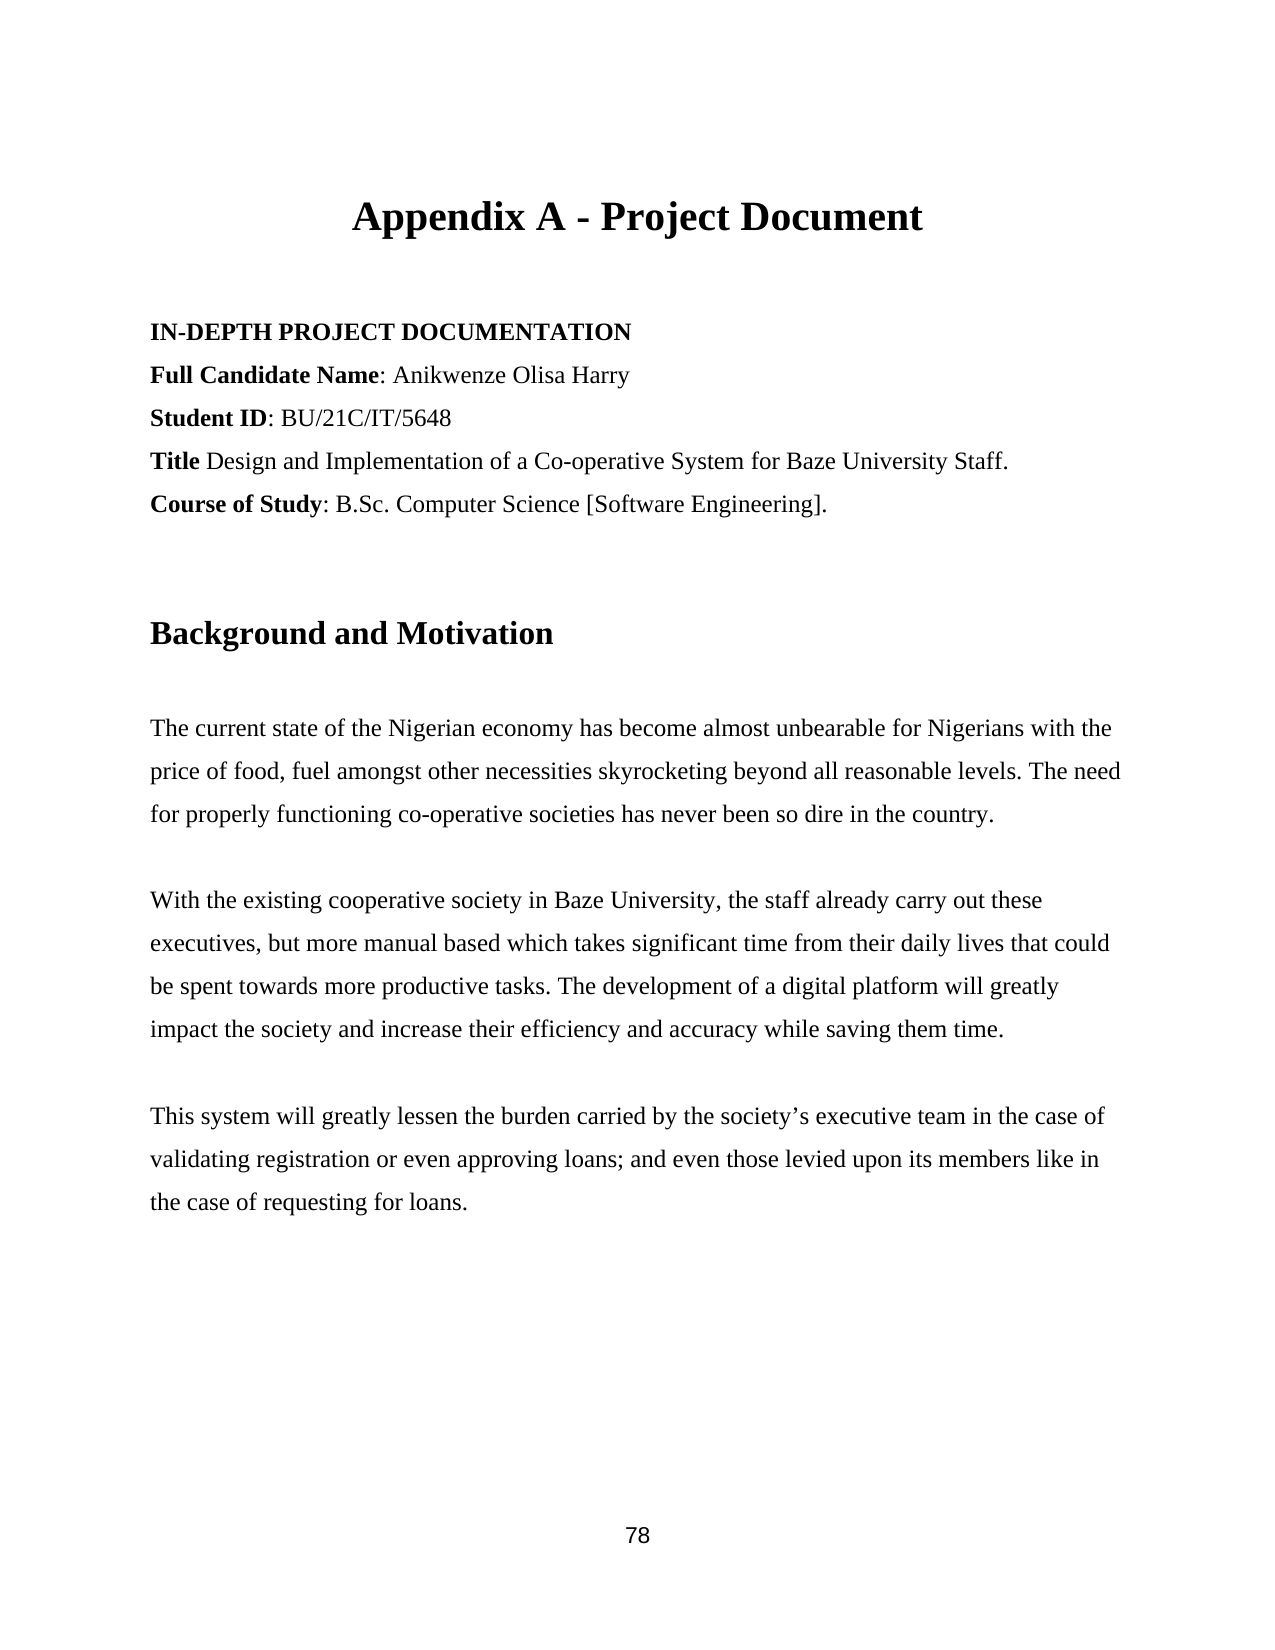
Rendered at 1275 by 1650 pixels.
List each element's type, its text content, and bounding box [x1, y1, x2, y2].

subtitle Appendix A - Project Document [150, 192, 1125, 239]
text Student ID: BU/21C/IT/5648 [150, 403, 1125, 432]
text With the existing cooperative society in Baze University, the staff already carry out these executives, but more manual based which takes significant time from their daily lives that could be spent towards more productive tasks. The development of a digital platform will greatly impact the society and increase their efficiency and accuracy while saving them time. [150, 885, 1125, 1043]
text IN-DEPTH PROJECT DOCUMENTATION [150, 317, 1125, 346]
subtitle Background and Motivation [150, 613, 1125, 651]
text Course of Study: B.Sc. Computer Science [Software Engineering]. [150, 489, 1125, 518]
text Title Design and Implementation of a Co-operative System for Baze University Staff. [150, 446, 1125, 475]
text This system will greatly lessen the burden carried by the society’s executive team in the case of validating registration or even approving loans; and even those levied upon its members like in the case of requesting for loans. [150, 1101, 1125, 1216]
text The current state of the Nigerian economy has become almost unbearable for Nigerians with the price of food, fuel amongst other necessities skyrocketing beyond all reasonable levels. The need for properly functioning co-operative societies has never been so dire in the country. [150, 713, 1125, 828]
text Full Candidate Name: Anikwenze Olisa Harry [150, 360, 1125, 389]
